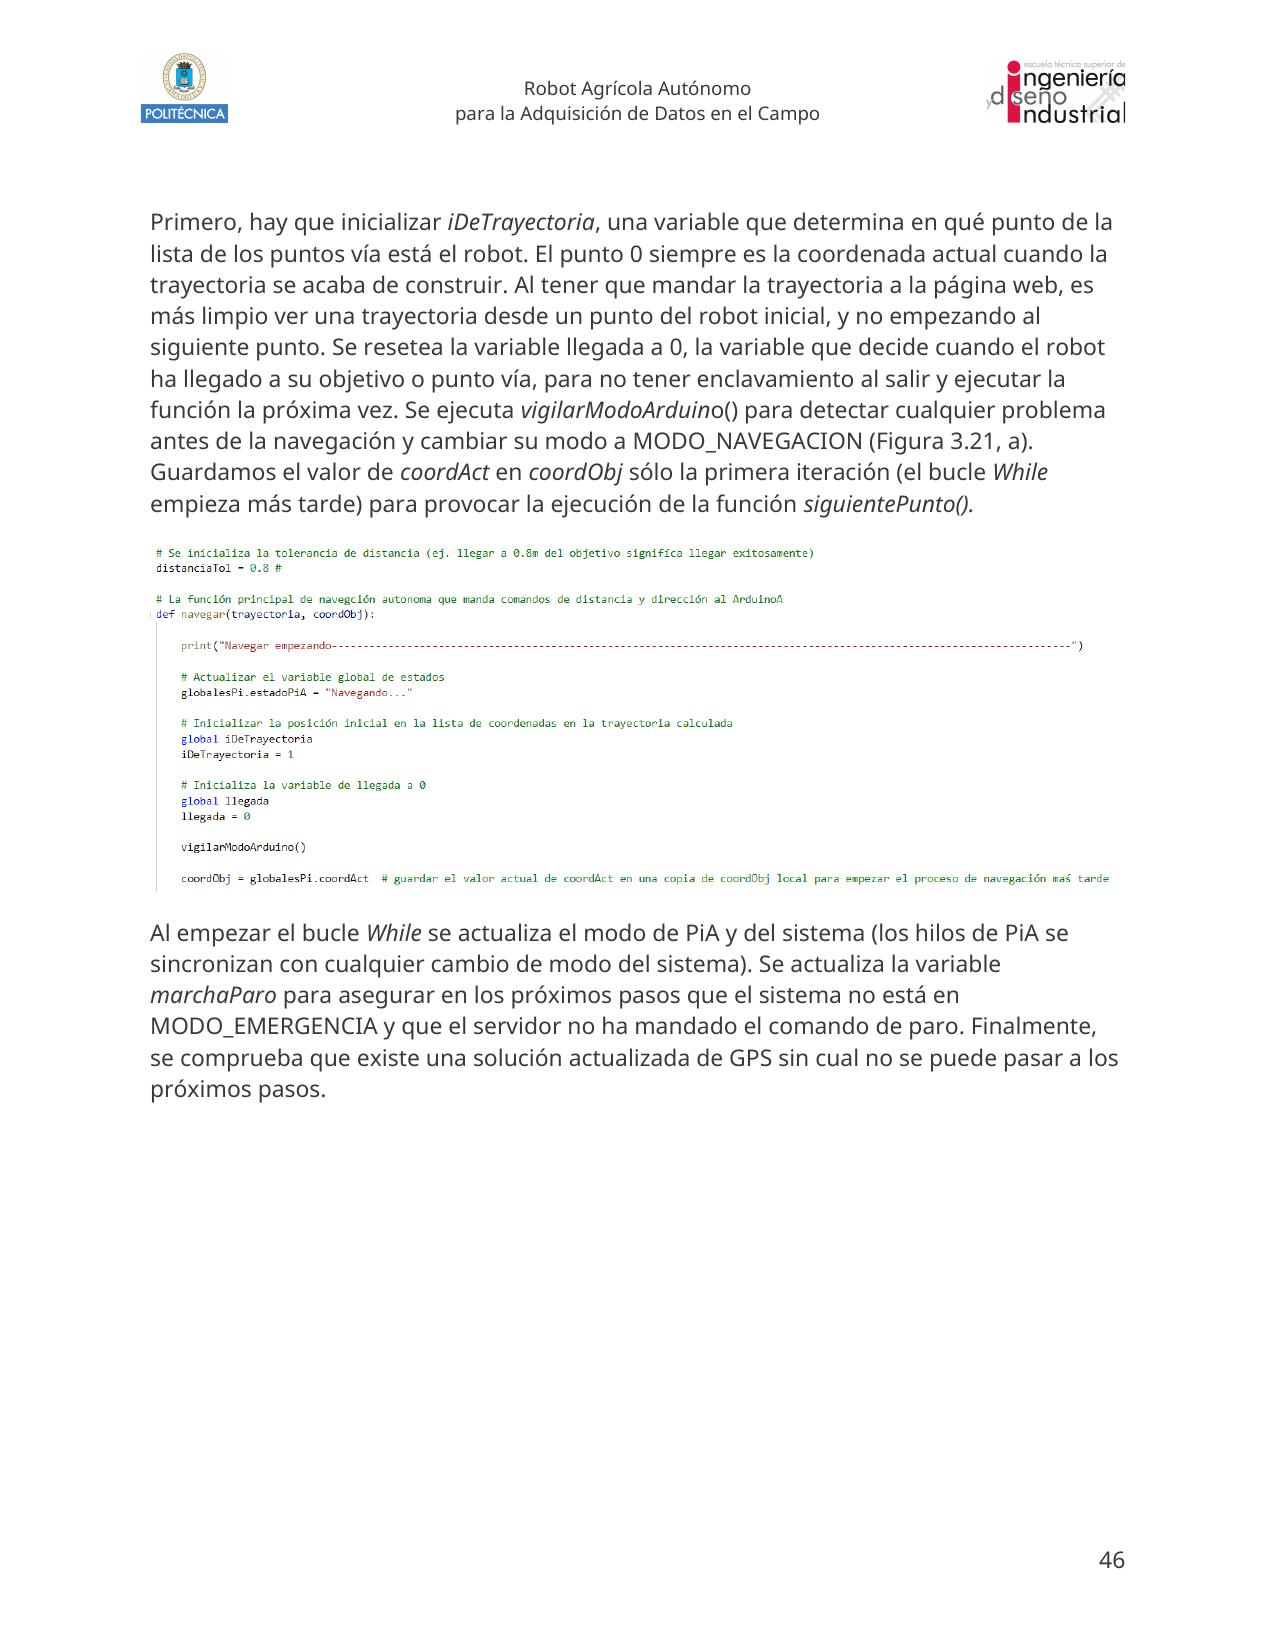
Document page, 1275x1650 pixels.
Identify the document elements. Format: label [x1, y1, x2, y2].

picture [140, 53, 228, 123]
picture [150, 543, 1125, 892]
picture [986, 60, 1125, 123]
